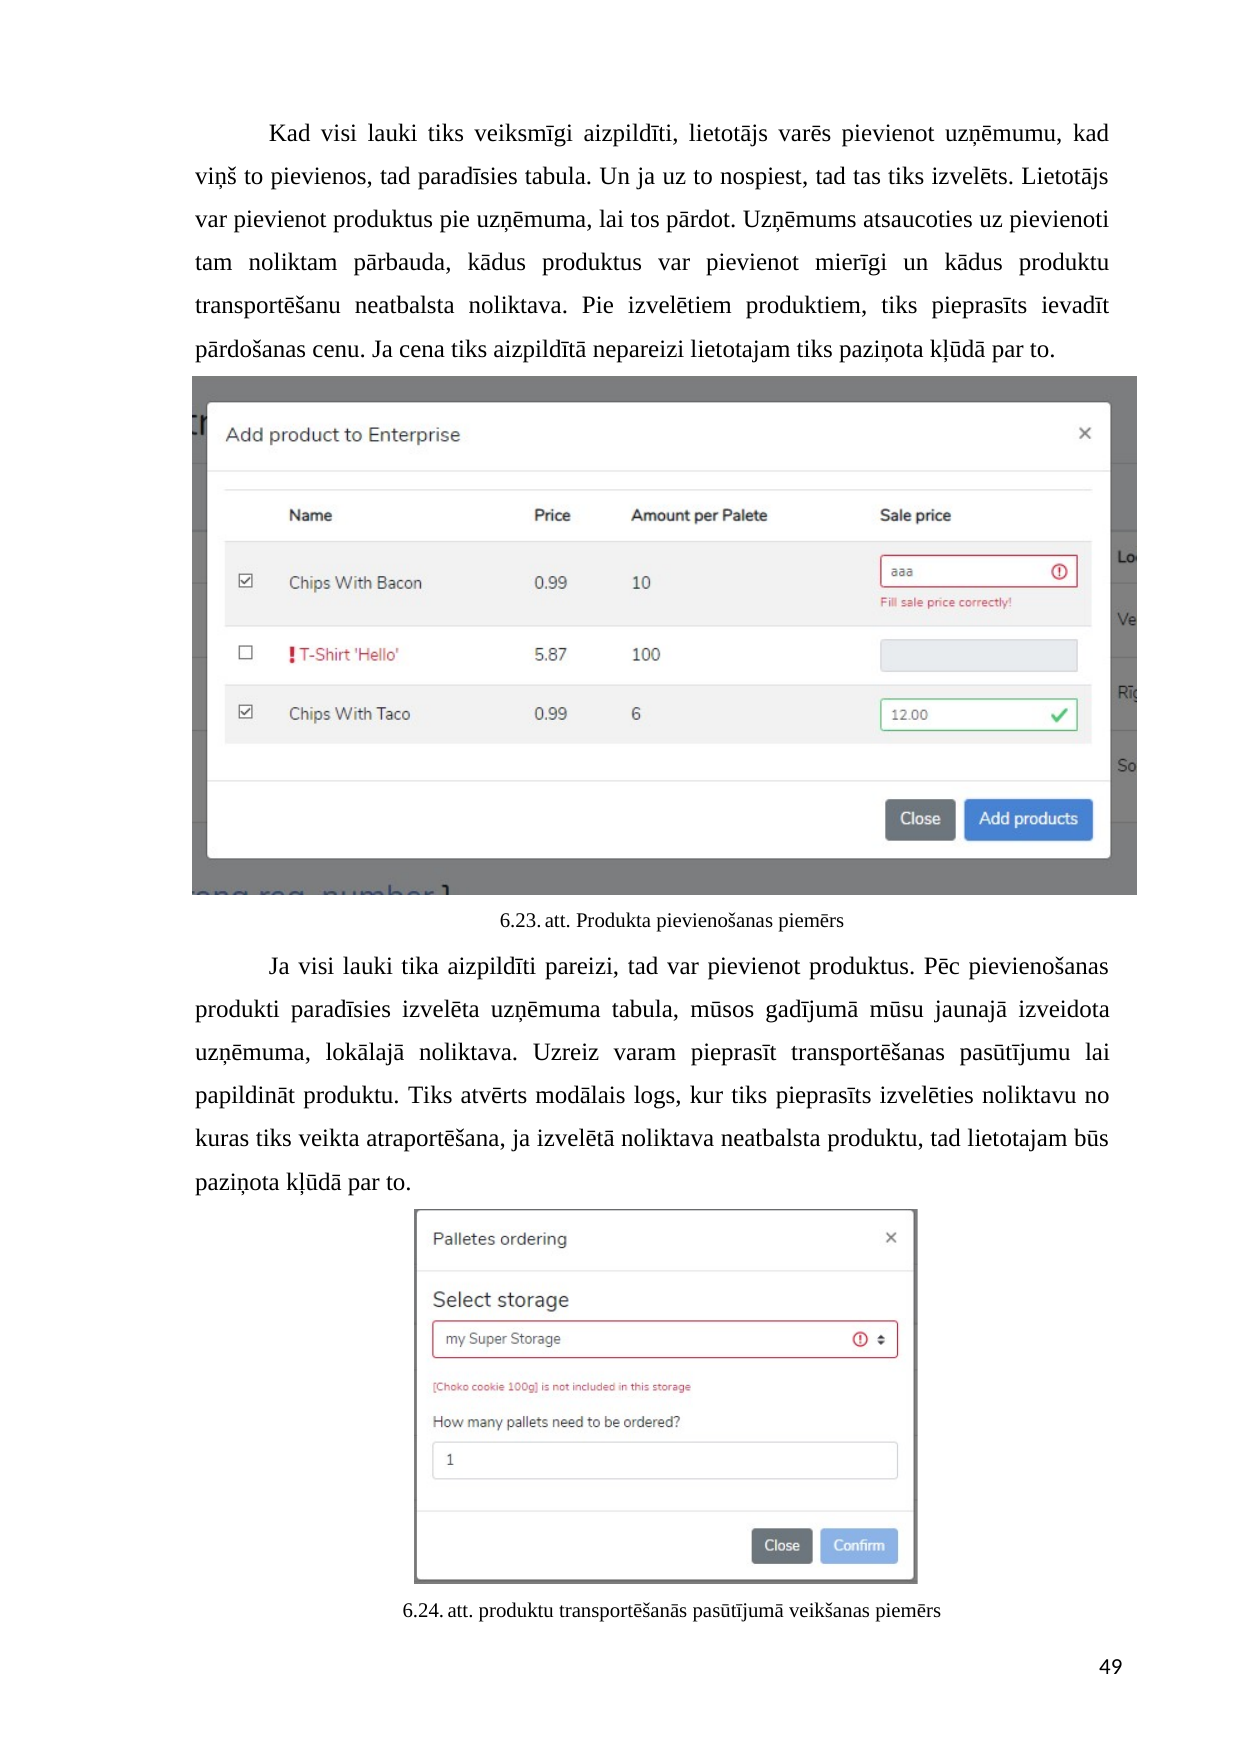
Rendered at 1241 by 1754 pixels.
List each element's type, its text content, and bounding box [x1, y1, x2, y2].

text Kad visi lauki tiks veiksmīgi aizpildīti, lietotājs varēs pievienot uzņēmumu, kad viņš to pievienos, tad paradīsies tabula. Un ja uz to nospiest, tad tas tiks izvelēts. Lietotājs var pievienot produktus pie uzņēmuma, lai tos pārdot. Uzņēmums atsaucoties uz pievienoti tam noliktam pārbauda, kādus produktus var pievienot mierīgi un kādus produktu transportēšanu neatbalsta noliktava. Pie izvelētiem produktiem, tiks pieprasīts ievadīt pārdošanas cenu. Ja cena tiks aizpildītā nepareizi lietotajam tiks paziņota kļūdā par to. [195, 118, 1110, 362]
list att. produktu transportēšanās pasūtījumā veikšanas piemērs [221, 1598, 1122, 1622]
picture [192, 376, 1137, 895]
picture [414, 1209, 918, 1584]
list att. Produkta pievienošanas piemērs [221, 908, 1122, 932]
text Ja visi lauki tika aizpildīti pareizi, tad var pievienot produktus. Pēc pievienošanas produkti paradīsies izvelēta uzņēmuma tabula, mūsos gadījumā mūsu jaunajā izveidota uzņēmuma, lokālajā noliktava. Uzreiz varam pieprasīt transportēšanas pasūtījumu lai papildināt produktu. Tiks atvērts modālais logs, kur tiks pieprasīts izvelēties noliktavu no kuras tiks veikta atraportēšana, ja izvelētā noliktava neatbalsta produktu, tad lietotajam būs paziņota kļūdā par to. [195, 951, 1110, 1195]
